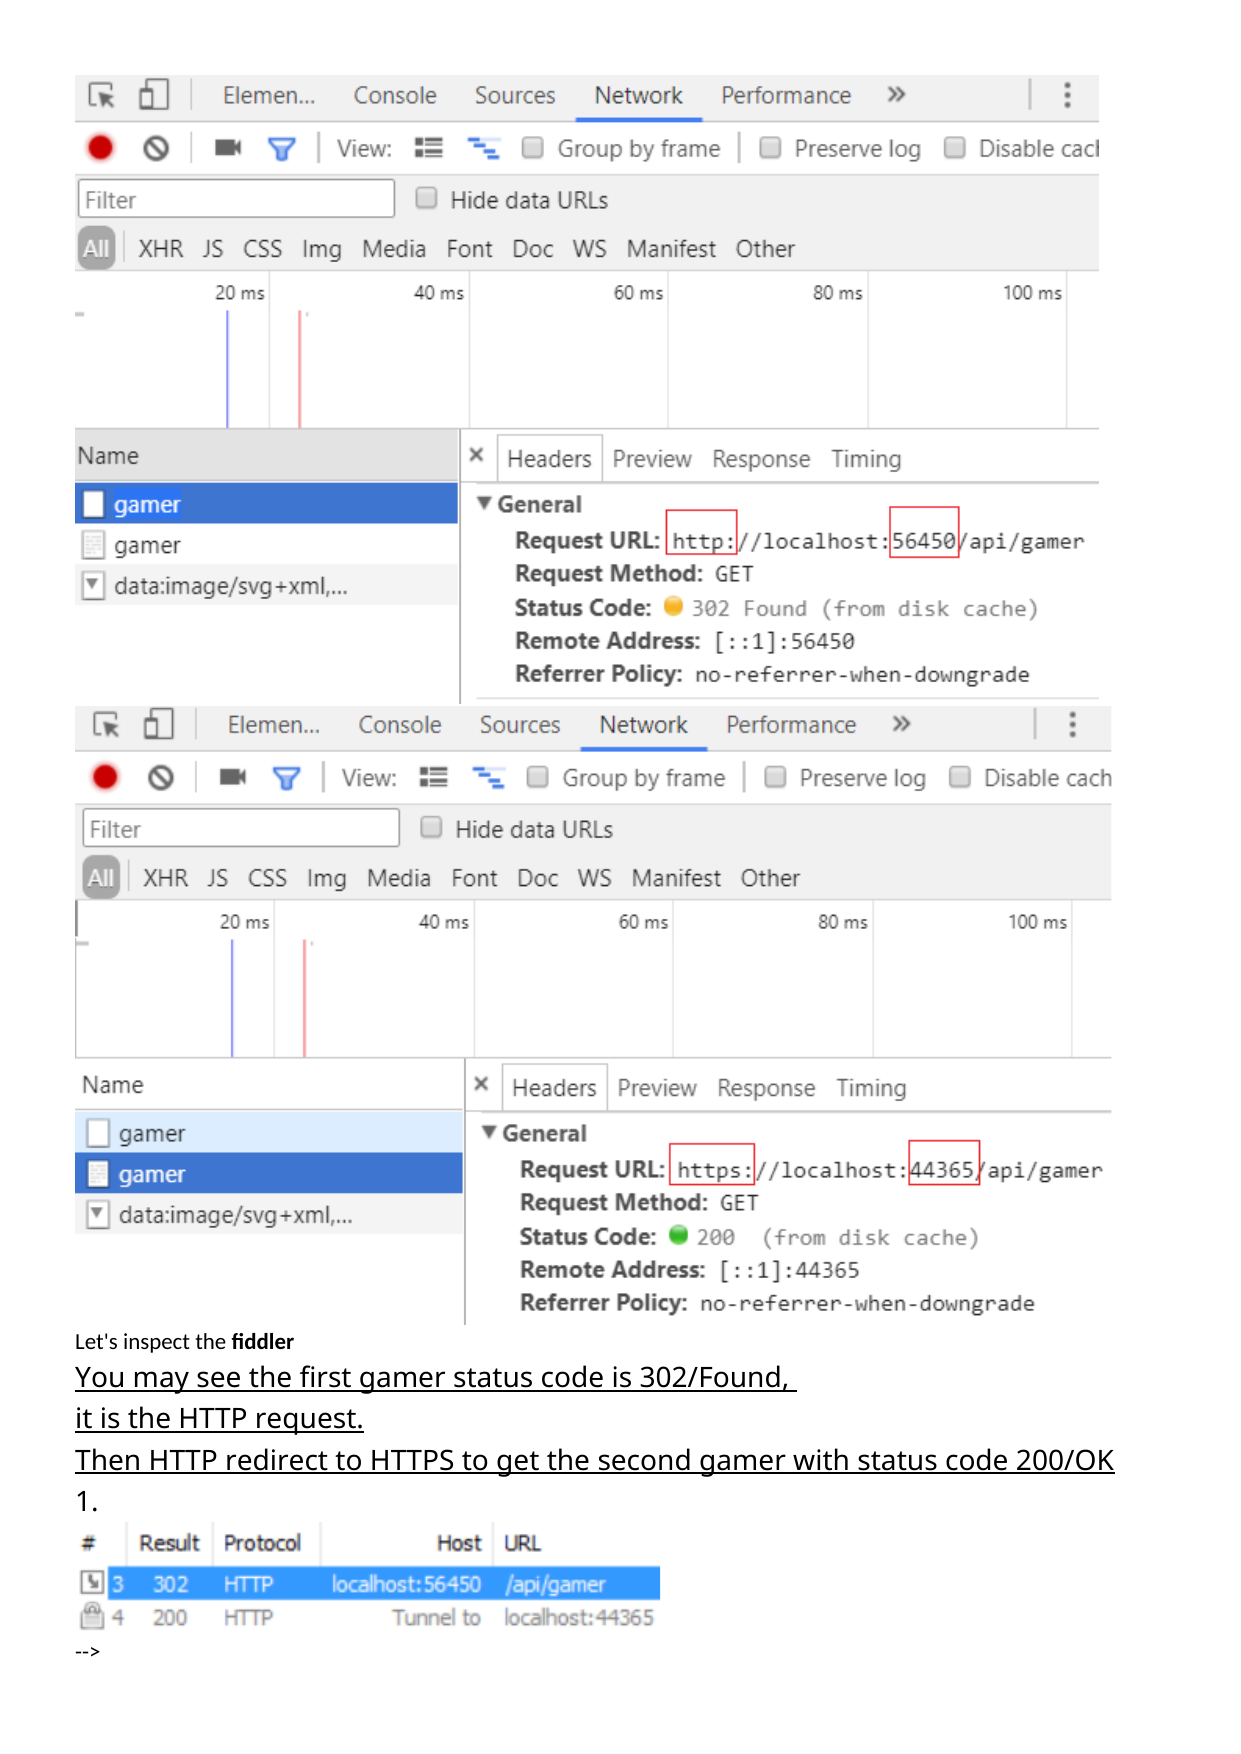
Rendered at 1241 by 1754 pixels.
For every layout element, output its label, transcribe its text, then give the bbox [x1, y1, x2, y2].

picture [75, 75, 1099, 704]
text 1. [75, 1481, 1165, 1519]
text --> [75, 1637, 1165, 1665]
text Then HTTP redirect to HTTPS to get the second gamer with status code 200/OK [75, 1440, 1165, 1478]
picture [75, 706, 1112, 1325]
text You may see the first gamer status code is 302/Found, [75, 1357, 1165, 1395]
text it is the HTTP request. [75, 1398, 1165, 1437]
picture [75, 1522, 661, 1635]
text Let's inspect the fiddler [75, 1327, 1165, 1355]
